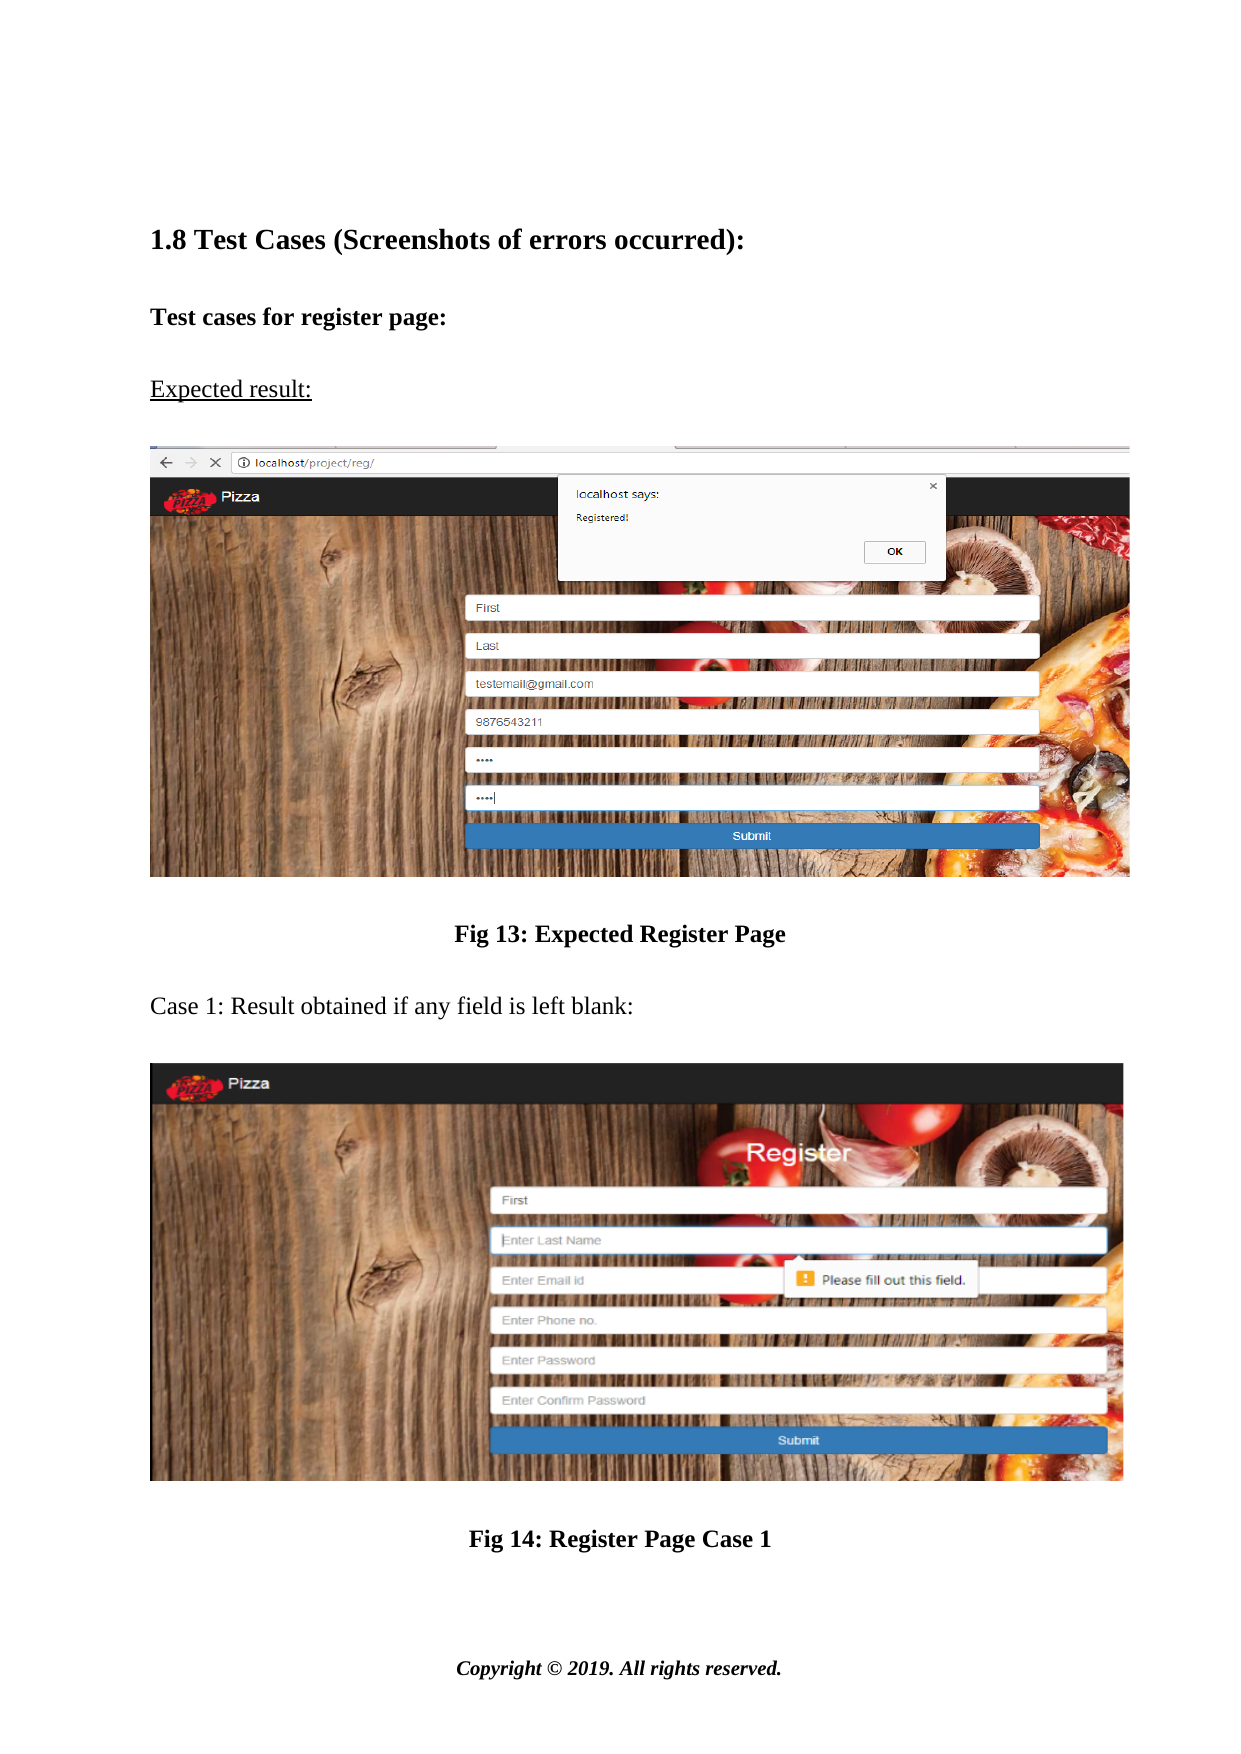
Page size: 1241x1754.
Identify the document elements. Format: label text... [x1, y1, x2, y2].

text Case 1: Result obtained if any field is left blank: [150, 991, 1090, 1020]
text Expected result: [150, 374, 1090, 403]
picture [150, 1063, 1124, 1481]
text Test cases for register page: [150, 302, 1090, 331]
text Fig 13: Expected Register Page [150, 919, 1090, 948]
text 1.8 Test Cases (Screenshots of errors occurred): [150, 222, 1090, 256]
picture [150, 446, 1130, 877]
text Fig 14: Register Page Case 1 [150, 1524, 1090, 1553]
